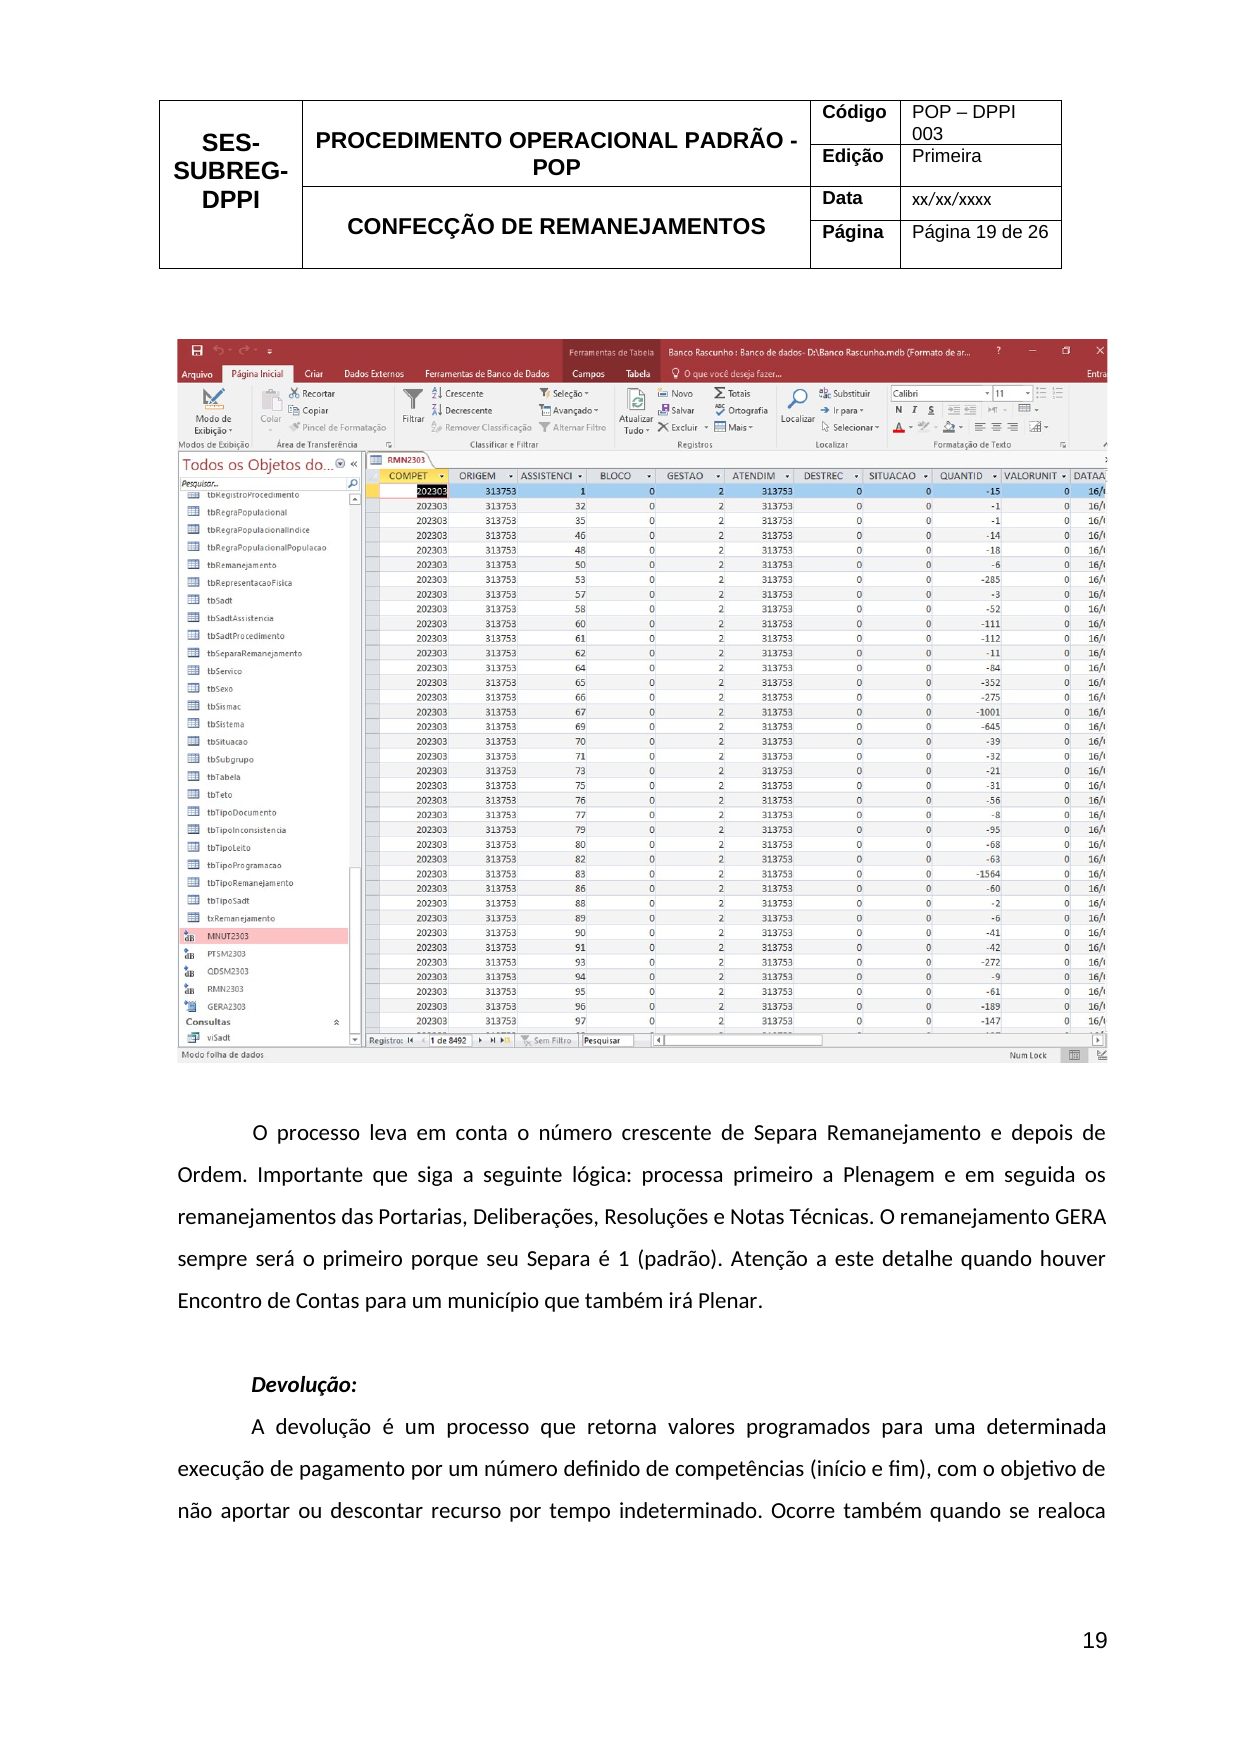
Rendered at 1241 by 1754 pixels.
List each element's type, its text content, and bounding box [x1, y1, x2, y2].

text O processo leva em conta o número crescente de Separa Remanejamento e depois de Ordem. Importante que siga a seguinte lógica: processa primeiro a Plenagem e em seguida os remanejamentos das Portarias, Deliberações, Resoluções e Notas Técnicas. O remanejamento GERA sempre será o primeiro porque seu Separa é 1 (padrão). Atenção a este detalhe quando houver Encontro de Contas para um município que também irá Plenar. [177, 1118, 1107, 1314]
text Devolução: [177, 1370, 1107, 1398]
picture [177, 339, 1108, 1063]
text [177, 1412, 1107, 1524]
